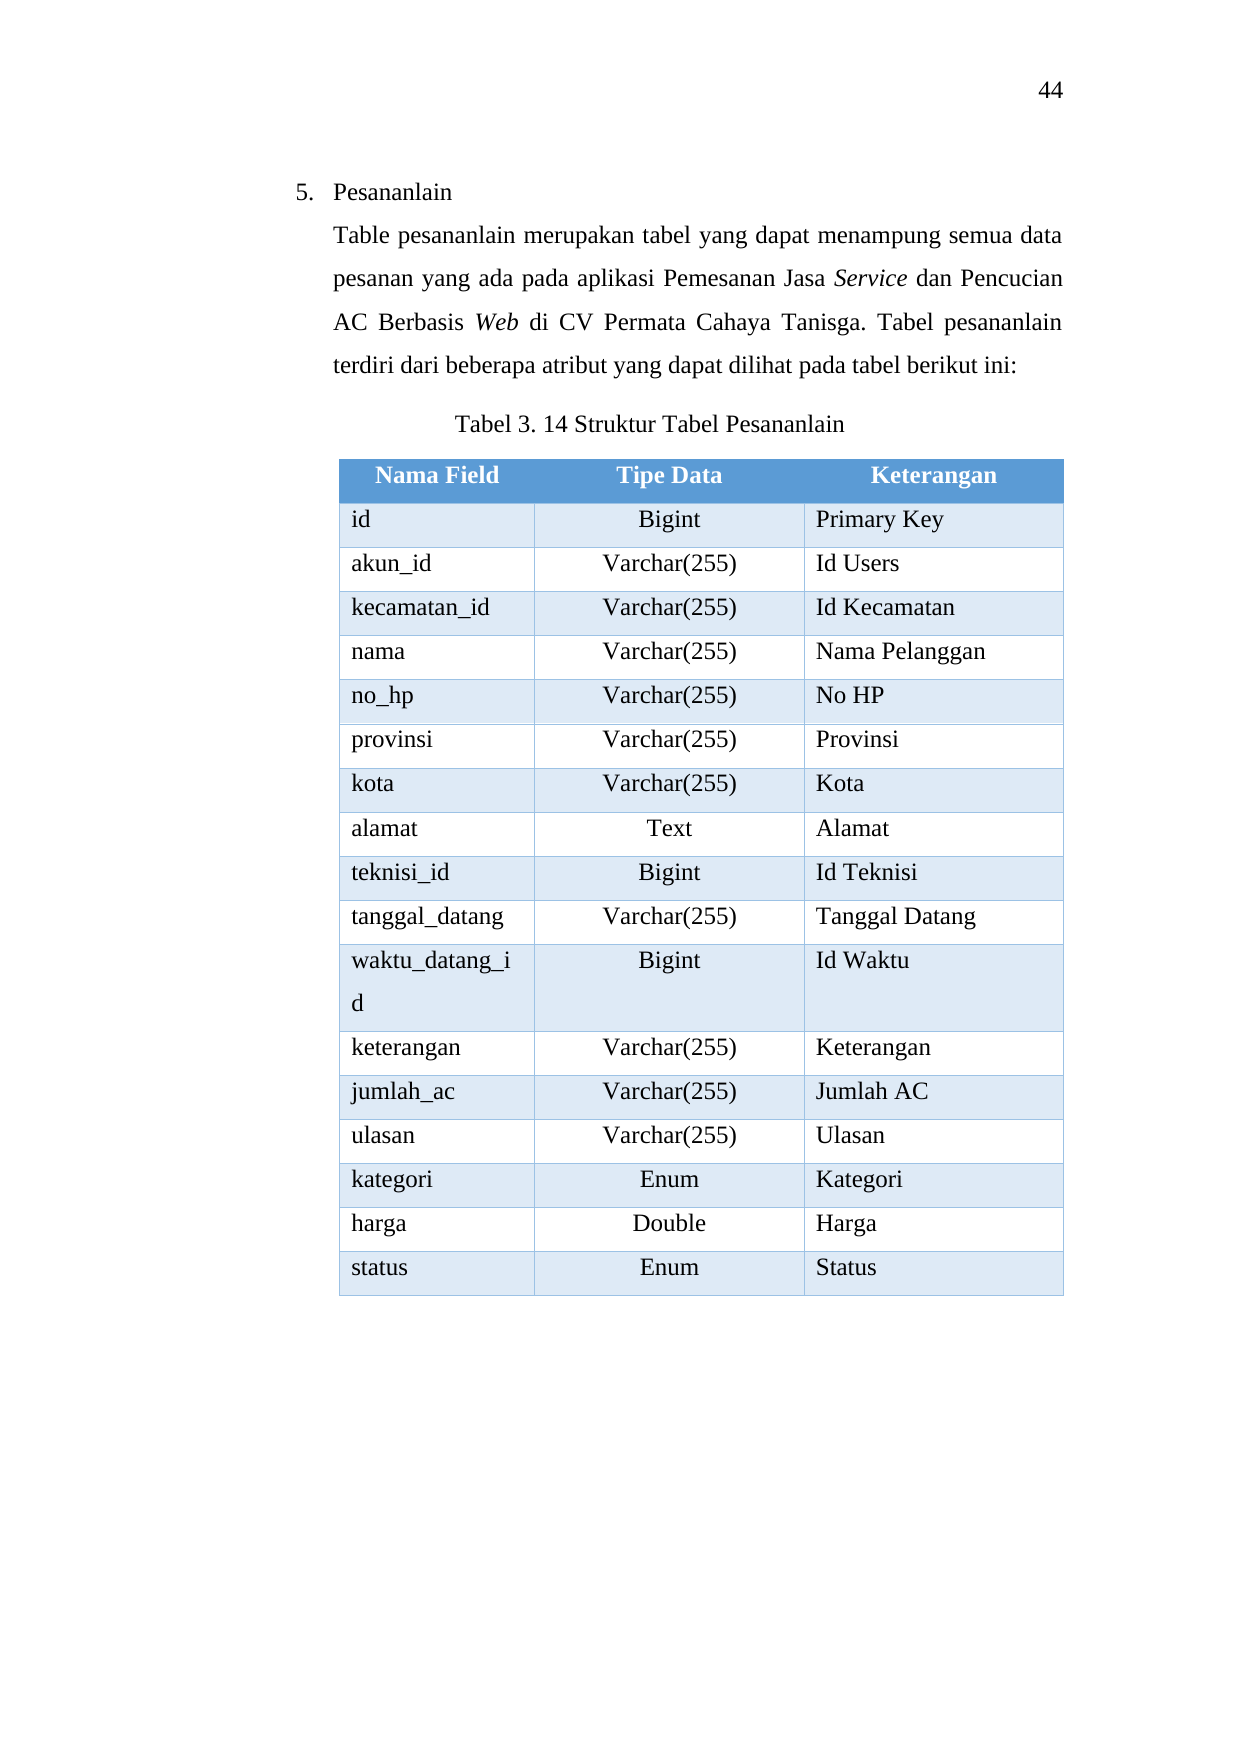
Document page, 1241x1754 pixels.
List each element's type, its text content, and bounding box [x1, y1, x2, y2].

table_cell keterangan [340, 1032, 534, 1075]
table_cell Alamat [805, 813, 1063, 856]
table_cell Varchar(255) [535, 725, 804, 767]
table_cell alamat [340, 813, 534, 856]
table_cell Varchar(255) [535, 636, 804, 679]
table_cell No HP [805, 680, 1063, 723]
table_cell tanggal_datang [340, 901, 534, 944]
table_cell Id Teknisi [805, 857, 1063, 900]
table_cell Id Waktu [805, 945, 1063, 1031]
table_cell Provinsi [805, 725, 1063, 767]
table_cell Tanggal Datang [805, 901, 1063, 944]
table_cell Kategori [805, 1164, 1063, 1207]
table_cell Varchar(255) [535, 1120, 804, 1163]
table_cell Enum [535, 1164, 804, 1207]
table_cell kategori [340, 1164, 534, 1207]
table_cell Varchar(255) [535, 1032, 804, 1075]
list Table pesananlain merupakan tabel yang dapat menampung semua data pesanan yang ada pada aplikasi Pemesanan Jasa Service dan Pencucian AC Berbasis Web di CV Permata Cahaya Tanisga. Tabel pesananlain terdiri dari beberapa atribut yang dapat dilihat pada tabel berikut ini: [333, 220, 1063, 378]
table_cell Bigint [535, 857, 804, 900]
table_cell Varchar(255) [535, 769, 804, 812]
table_cell kecamatan_id [340, 592, 534, 635]
table_cell Jumlah AC [805, 1076, 1063, 1119]
table_cell Kota [805, 769, 1063, 812]
table_cell teknisi_id [340, 857, 534, 900]
table_header Tipe Data [535, 460, 804, 503]
table_cell ulasan [340, 1120, 534, 1163]
table_cell Ulasan [805, 1120, 1063, 1163]
table_cell id [340, 504, 534, 547]
table_cell Harga [805, 1208, 1063, 1251]
table_cell Enum [535, 1252, 804, 1295]
table_cell Status [805, 1252, 1063, 1295]
table_cell Varchar(255) [535, 1076, 804, 1119]
table_cell no_hp [340, 680, 534, 723]
table_cell waktu_datang_id [340, 945, 534, 1031]
list Pesananlain [295, 177, 1063, 206]
table_cell Varchar(255) [535, 592, 804, 635]
table_cell Bigint [535, 504, 804, 547]
table_cell Double [535, 1208, 804, 1251]
table_cell Id Kecamatan [805, 592, 1063, 635]
table_header Keterangan [805, 460, 1063, 503]
table_cell kota [340, 769, 534, 812]
table_cell Varchar(255) [535, 548, 804, 591]
table_cell jumlah_ac [340, 1076, 534, 1119]
table_cell nama [340, 636, 534, 679]
table_cell Keterangan [805, 1032, 1063, 1075]
table_cell provinsi [340, 725, 534, 767]
table_cell Text [535, 813, 804, 856]
table_cell Varchar(255) [535, 680, 804, 723]
table_cell status [340, 1252, 534, 1295]
table_cell Id Users [805, 548, 1063, 591]
text Tabel 3. 14 Struktur Tabel Pesananlain [236, 409, 1063, 438]
table_cell Bigint [535, 945, 804, 1031]
table_cell Primary Key [805, 504, 1063, 547]
table_cell akun_id [340, 548, 534, 591]
table_cell Nama Pelanggan [805, 636, 1063, 679]
table_cell harga [340, 1208, 534, 1251]
table_header Nama Field [340, 460, 534, 503]
table_cell Varchar(255) [535, 901, 804, 944]
